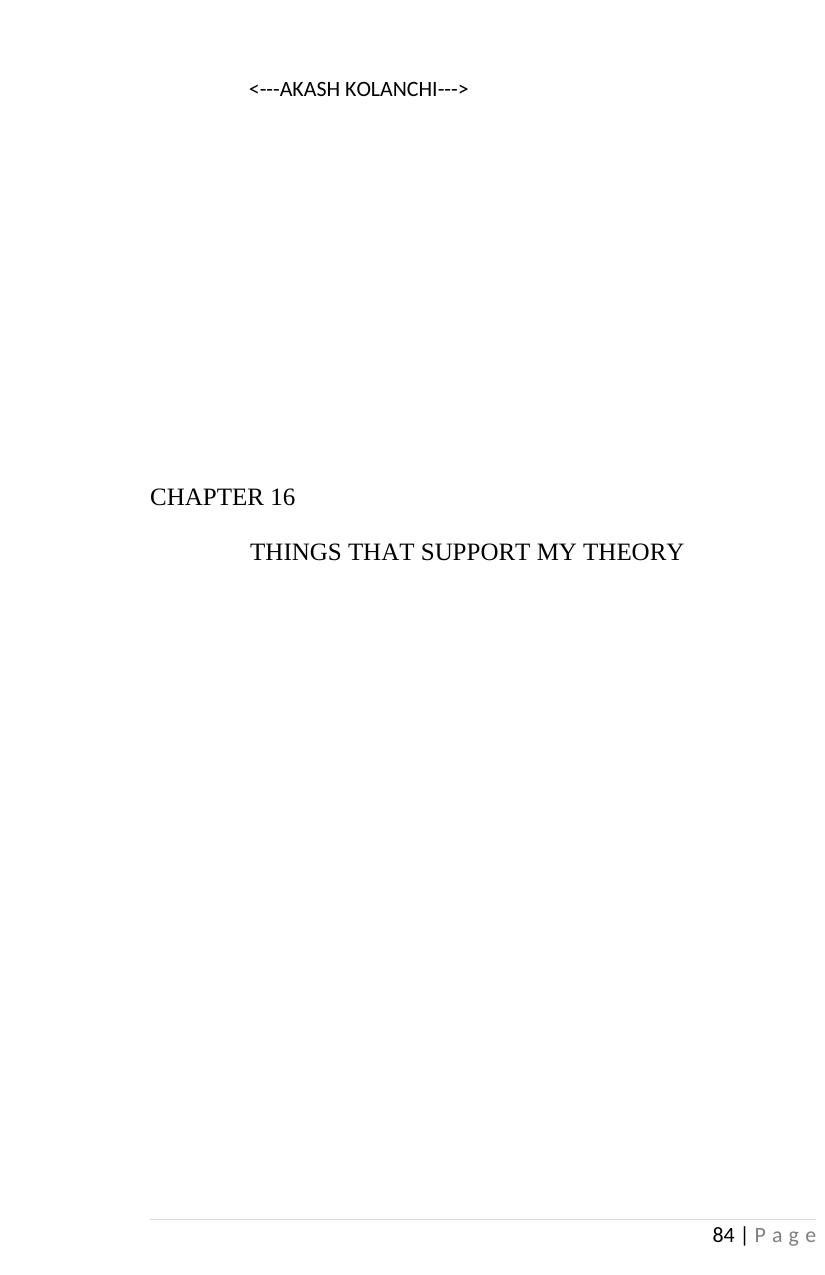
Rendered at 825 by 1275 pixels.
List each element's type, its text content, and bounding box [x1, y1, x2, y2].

text THINGS THAT SUPPORT MY THEORY [150, 537, 816, 566]
text CHAPTER 16 [150, 482, 816, 511]
